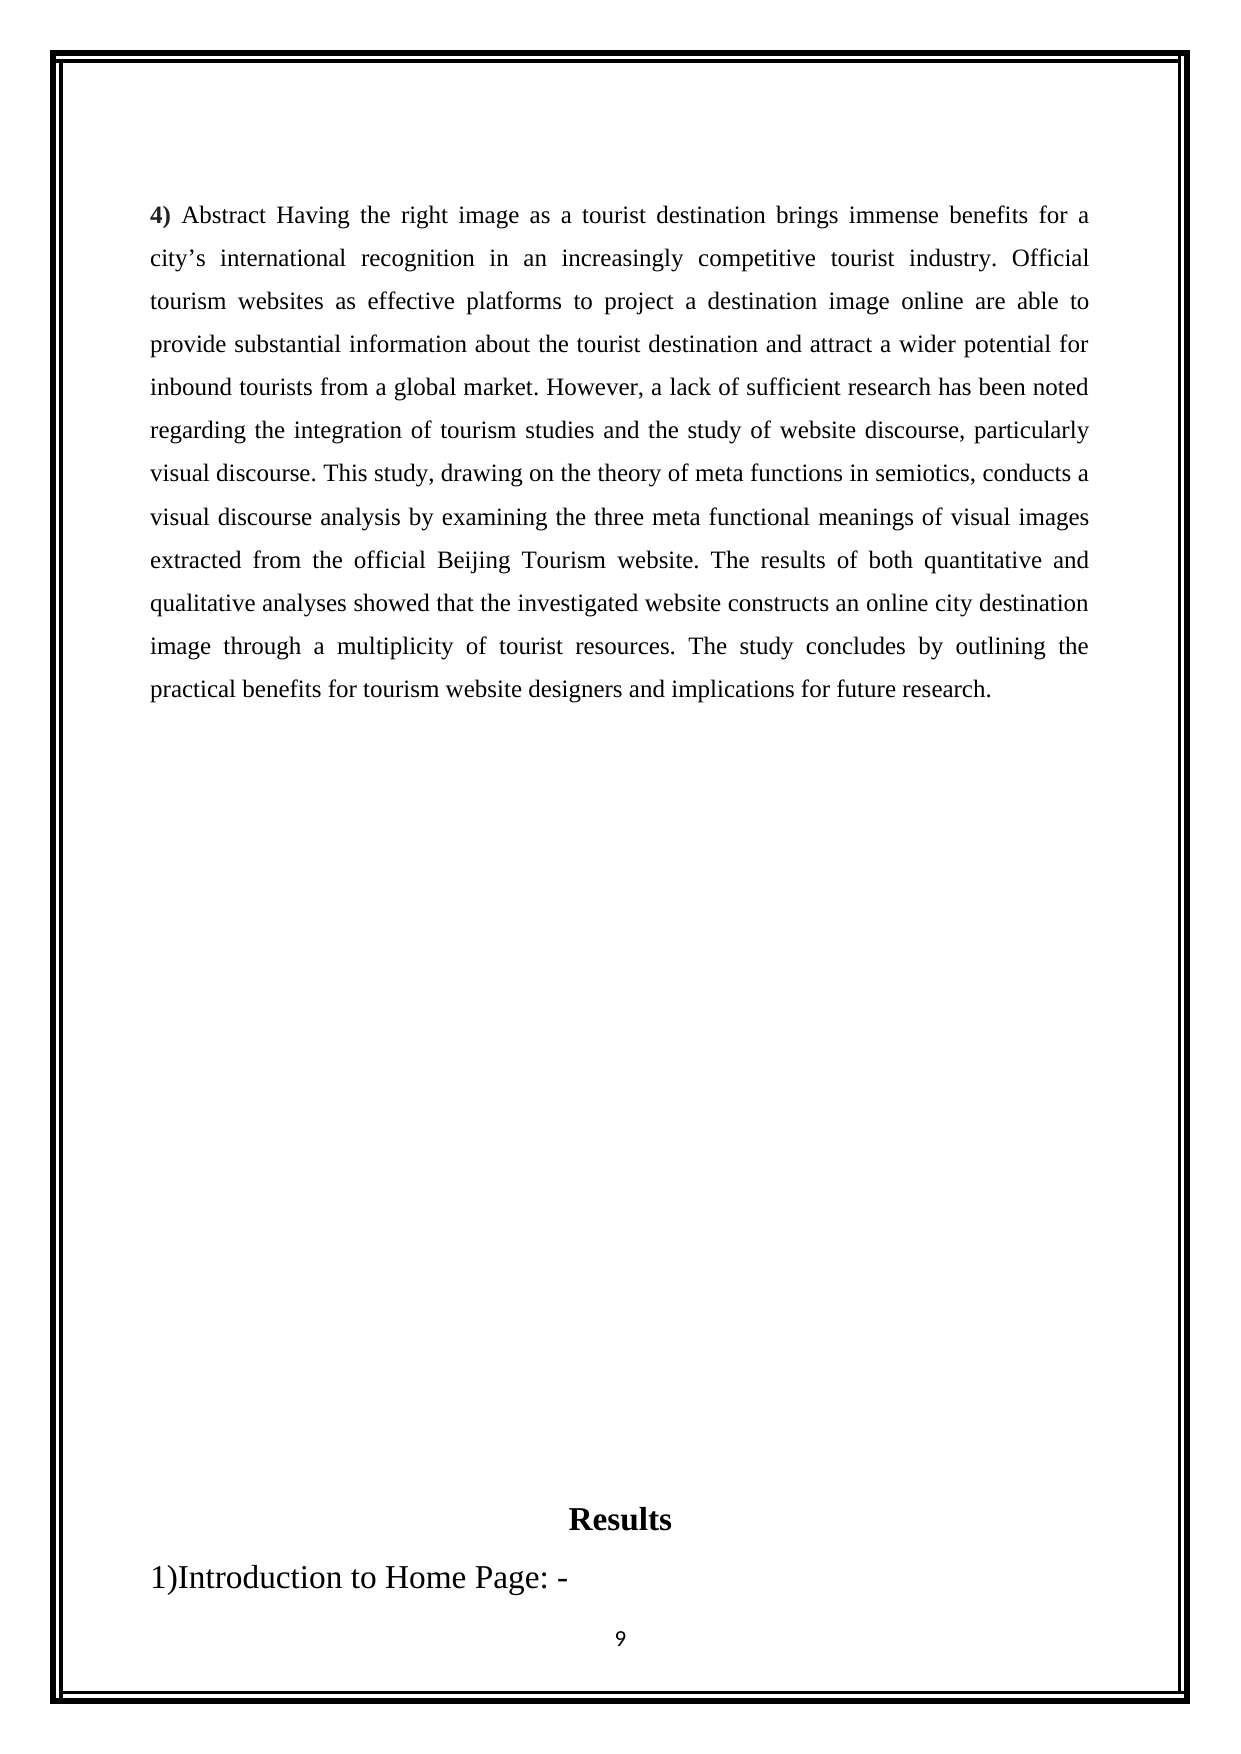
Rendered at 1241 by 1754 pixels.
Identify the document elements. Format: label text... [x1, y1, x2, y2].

text 4) Abstract Having the right image as a tourist destination brings immense benefits for a city’s international recognition in an increasingly competitive tourist industry. Official tourism websites as effective platforms to project a destination image online are able to provide substantial information about the tourist destination and attract a wider potential for inbound tourists from a global market. However, a lack of sufficient research has been noted regarding the integration of tourism studies and the study of website discourse, particularly visual discourse. This study, drawing on the theory of meta functions in semiotics, conducts a visual discourse analysis by examining the three meta functional meanings of visual images extracted from the official Beijing Tourism website. The results of both quantitative and qualitative analyses showed that the investigated website constructs an online city destination image through a multiplicity of tourist resources. The study concludes by outlining the practical benefits for tourism website designers and implications for future research. [150, 200, 1090, 703]
text Results [150, 1499, 1090, 1538]
text 1)Introduction to Home Page: - [150, 1557, 1090, 1596]
